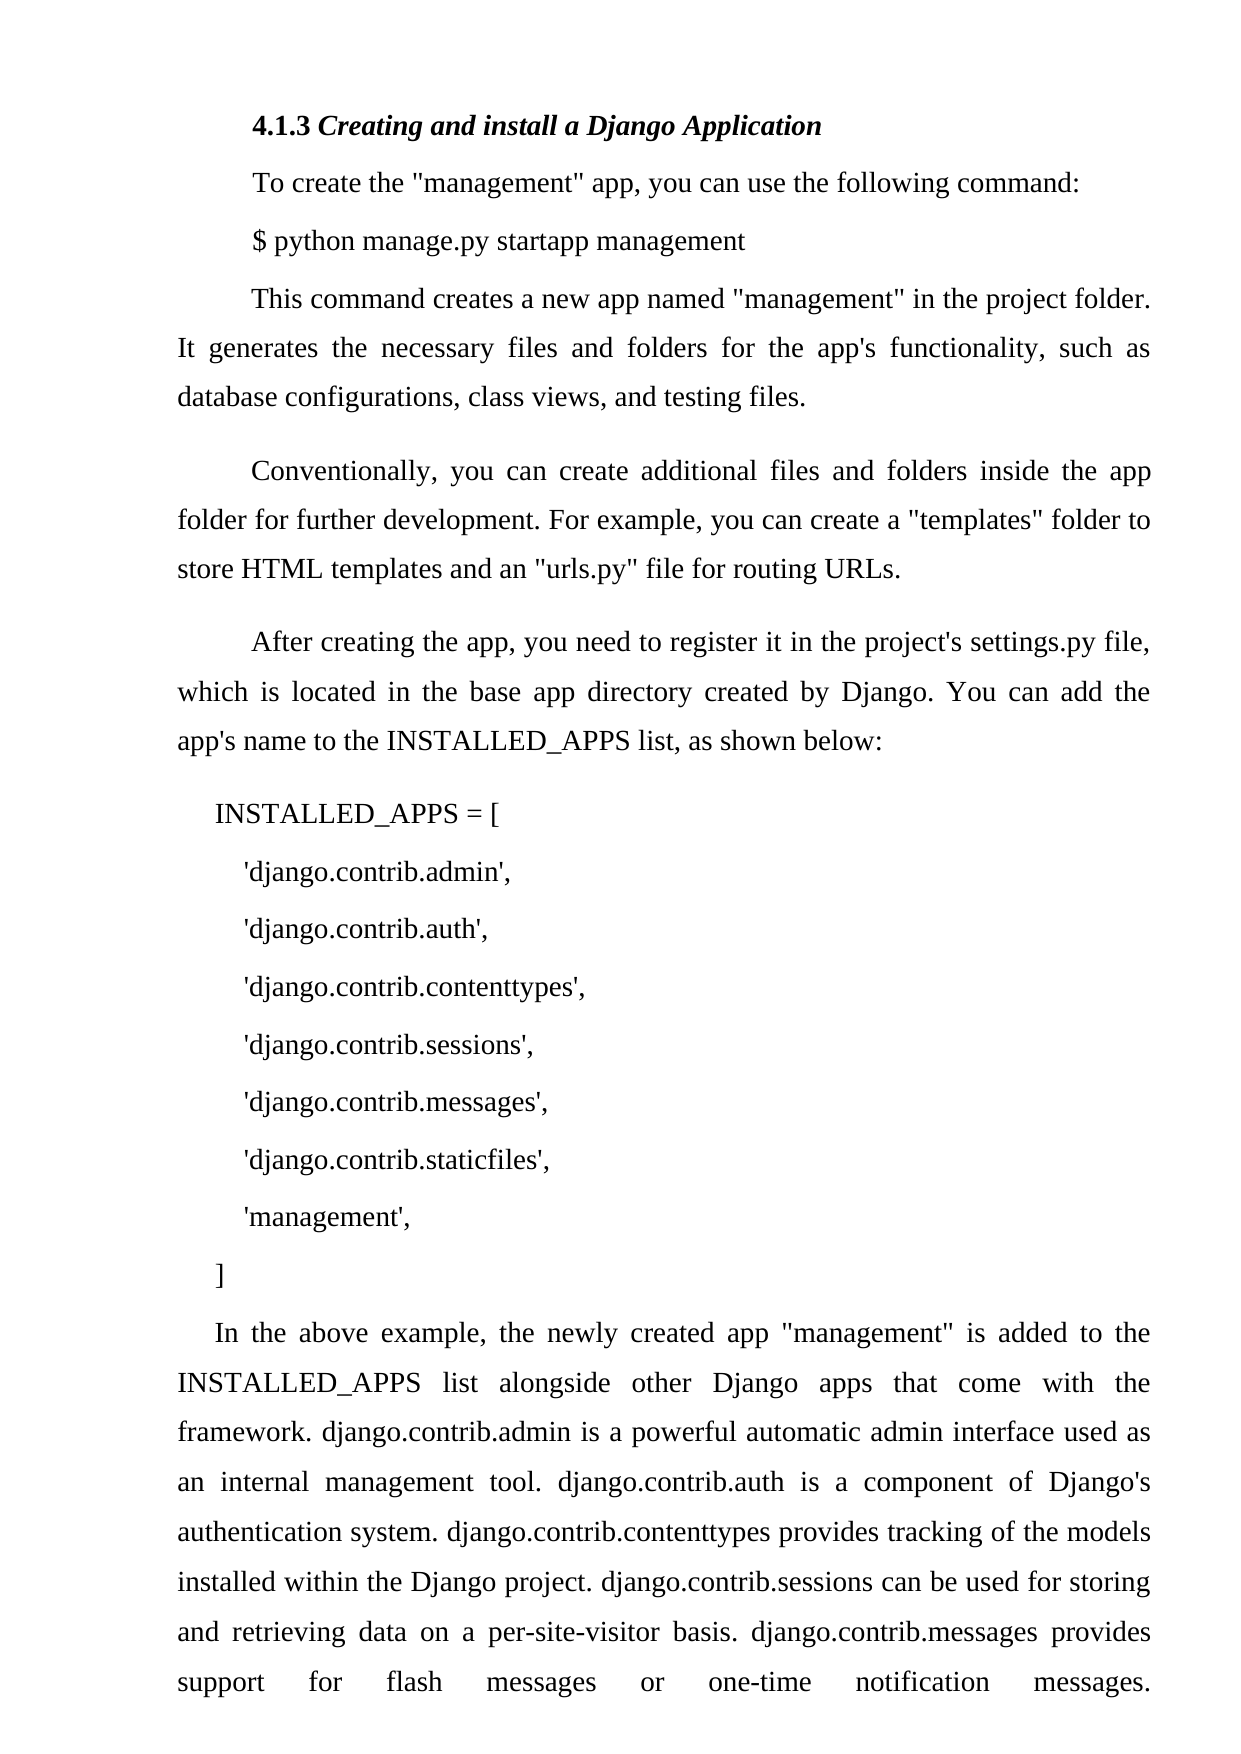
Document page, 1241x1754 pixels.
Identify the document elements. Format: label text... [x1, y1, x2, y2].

text This command creates a new app named "management" in the project folder. It generates the necessary files and folders for the app's functionality, such as database configurations, class views, and testing files. [177, 281, 1152, 413]
text 'django.contrib.messages', [244, 1084, 1152, 1118]
text To create the "management" app, you can use the following command: [252, 166, 1152, 199]
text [177, 1315, 1152, 1698]
text 'django.contrib.auth', [244, 912, 1152, 945]
text 'django.contrib.staticfiles', [244, 1142, 1152, 1176]
text After creating the app, you need to register it in the project's settings.py file, which is located in the base app directory created by Django. You can add the app's name to the INSTALLED_APPS list, as shown below: [177, 624, 1152, 757]
text Conventionally, you can create additional files and folders inside the app folder for further development. For example, you can create a "templates" folder to store HTML templates and an "urls.py" file for routing URLs. [177, 453, 1152, 585]
text 'django.contrib.admin', [244, 854, 1152, 887]
text 4.1.3 Creating and install a Django Application [252, 108, 1152, 141]
text 'management', [244, 1199, 1152, 1233]
text 'django.contrib.sessions', [244, 1027, 1152, 1060]
text $ python manage.py startapp management [252, 223, 1152, 257]
text 'django.contrib.contenttypes', [244, 969, 1152, 1003]
text INSTALLED_APPS = [ [214, 796, 1152, 830]
text ] [214, 1257, 1152, 1291]
